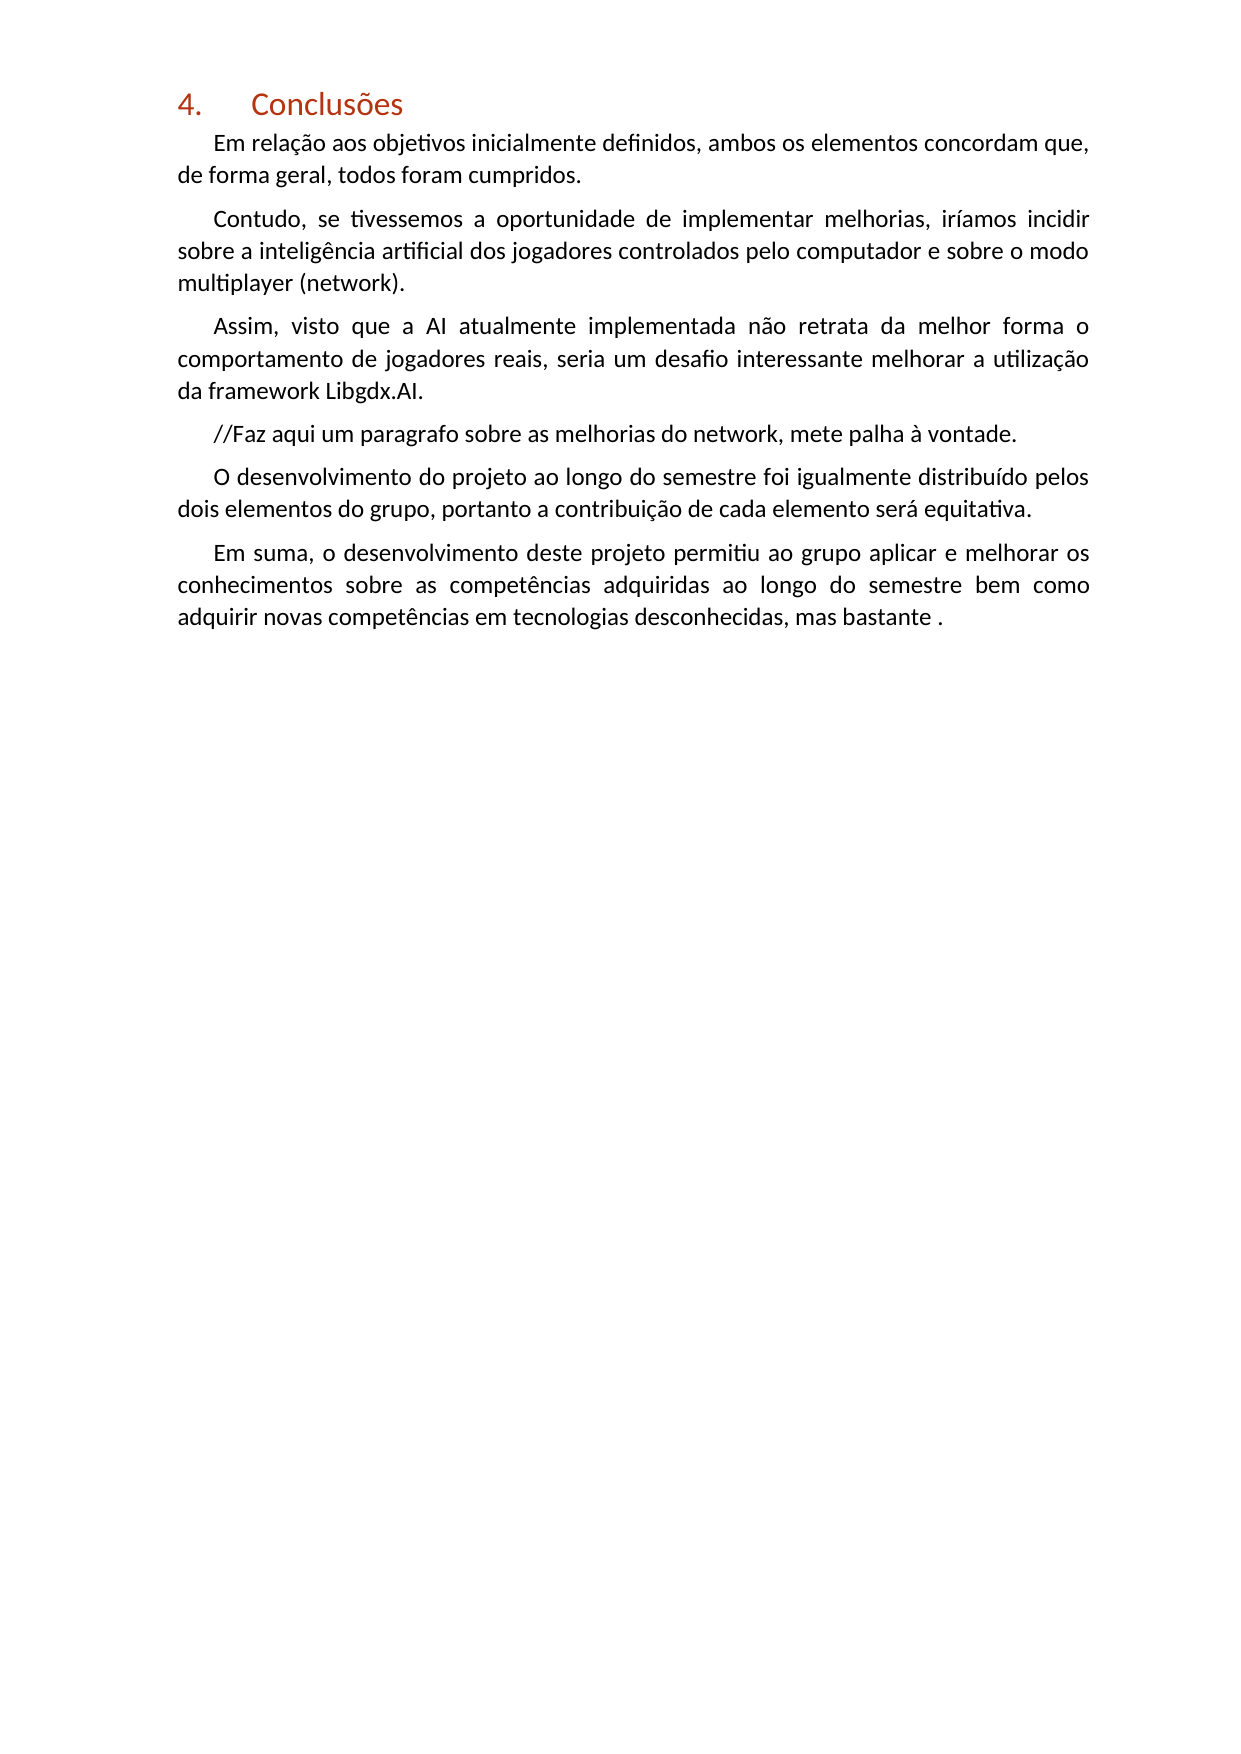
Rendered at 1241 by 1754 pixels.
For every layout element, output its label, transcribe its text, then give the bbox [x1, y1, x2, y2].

text Contudo, se tivessemos a oportunidade de implementar melhorias, iríamos incidir sobre a inteligência artificial dos jogadores controlados pelo computador e sobre o modo multiplayer (network). [177, 203, 1091, 298]
text O desenvolvimento do projeto ao longo do semestre foi igualmente distribuído pelos dois elementos do grupo, portanto a contribuição de cada elemento será equitativa. [177, 461, 1091, 524]
text Em relação aos objetivos inicialmente definidos, ambos os elementos concordam que, de forma geral, todos foram cumpridos. [177, 127, 1091, 190]
text //Faz aqui um paragrafo sobre as melhorias do network, mete palha à vontade. [177, 418, 1091, 449]
text Assim, visto que a AI atualmente implementada não retrata da melhor forma o comportamento de jogadores reais, seria um desafio interessante melhorar a utilização da framework Libgdx.AI. [177, 310, 1091, 406]
text Em suma, o desenvolvimento deste projeto permitiu ao grupo aplicar e melhorar os conhecimentos sobre as competências adquiridas ao longo do semestre bem como adquirir novas competências em tecnologias desconhecidas, mas bastante . [177, 537, 1091, 632]
subtitle Conclusões [177, 83, 1091, 124]
